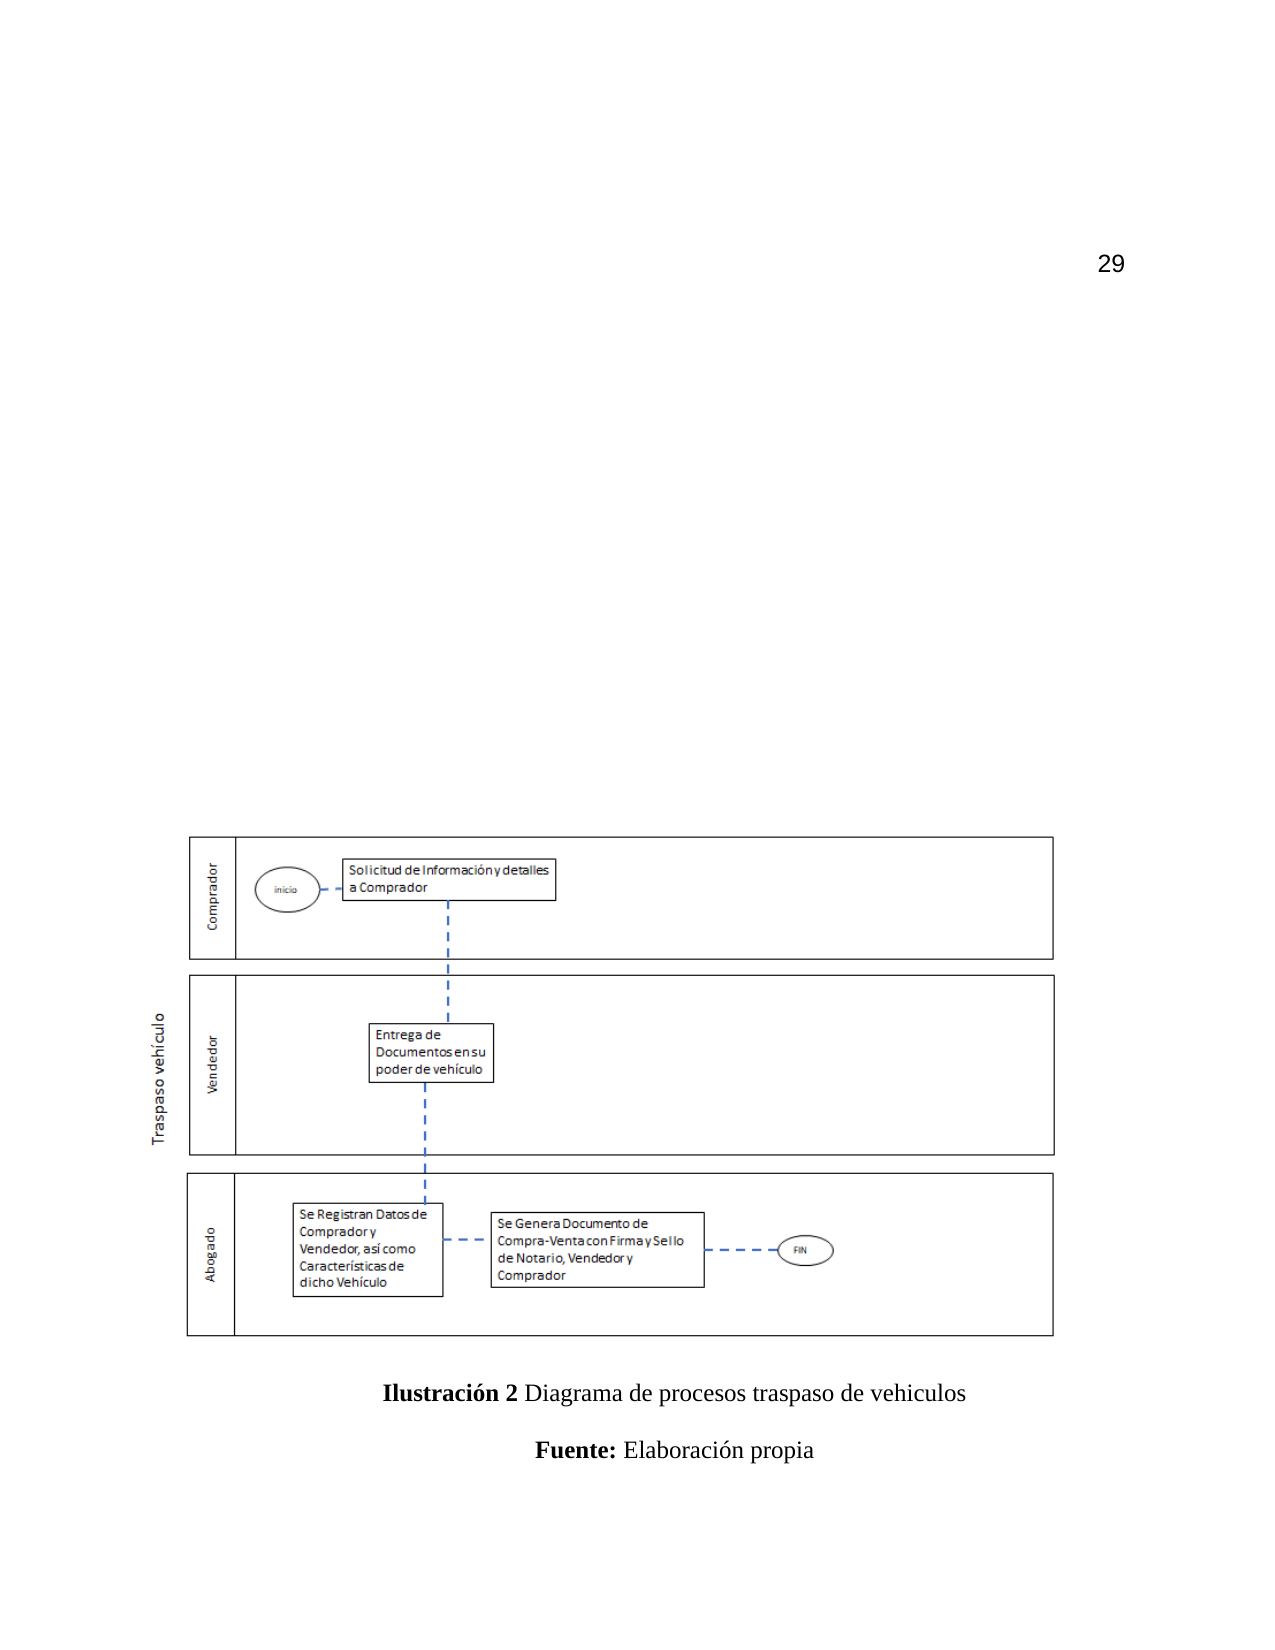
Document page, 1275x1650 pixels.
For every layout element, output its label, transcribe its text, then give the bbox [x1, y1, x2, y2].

picture [150, 824, 1071, 1349]
text Fuente: Elaboración propia [150, 1435, 1125, 1464]
text Ilustración 5 Diagrama de procesos traspaso de vehiculos [150, 1378, 1125, 1407]
